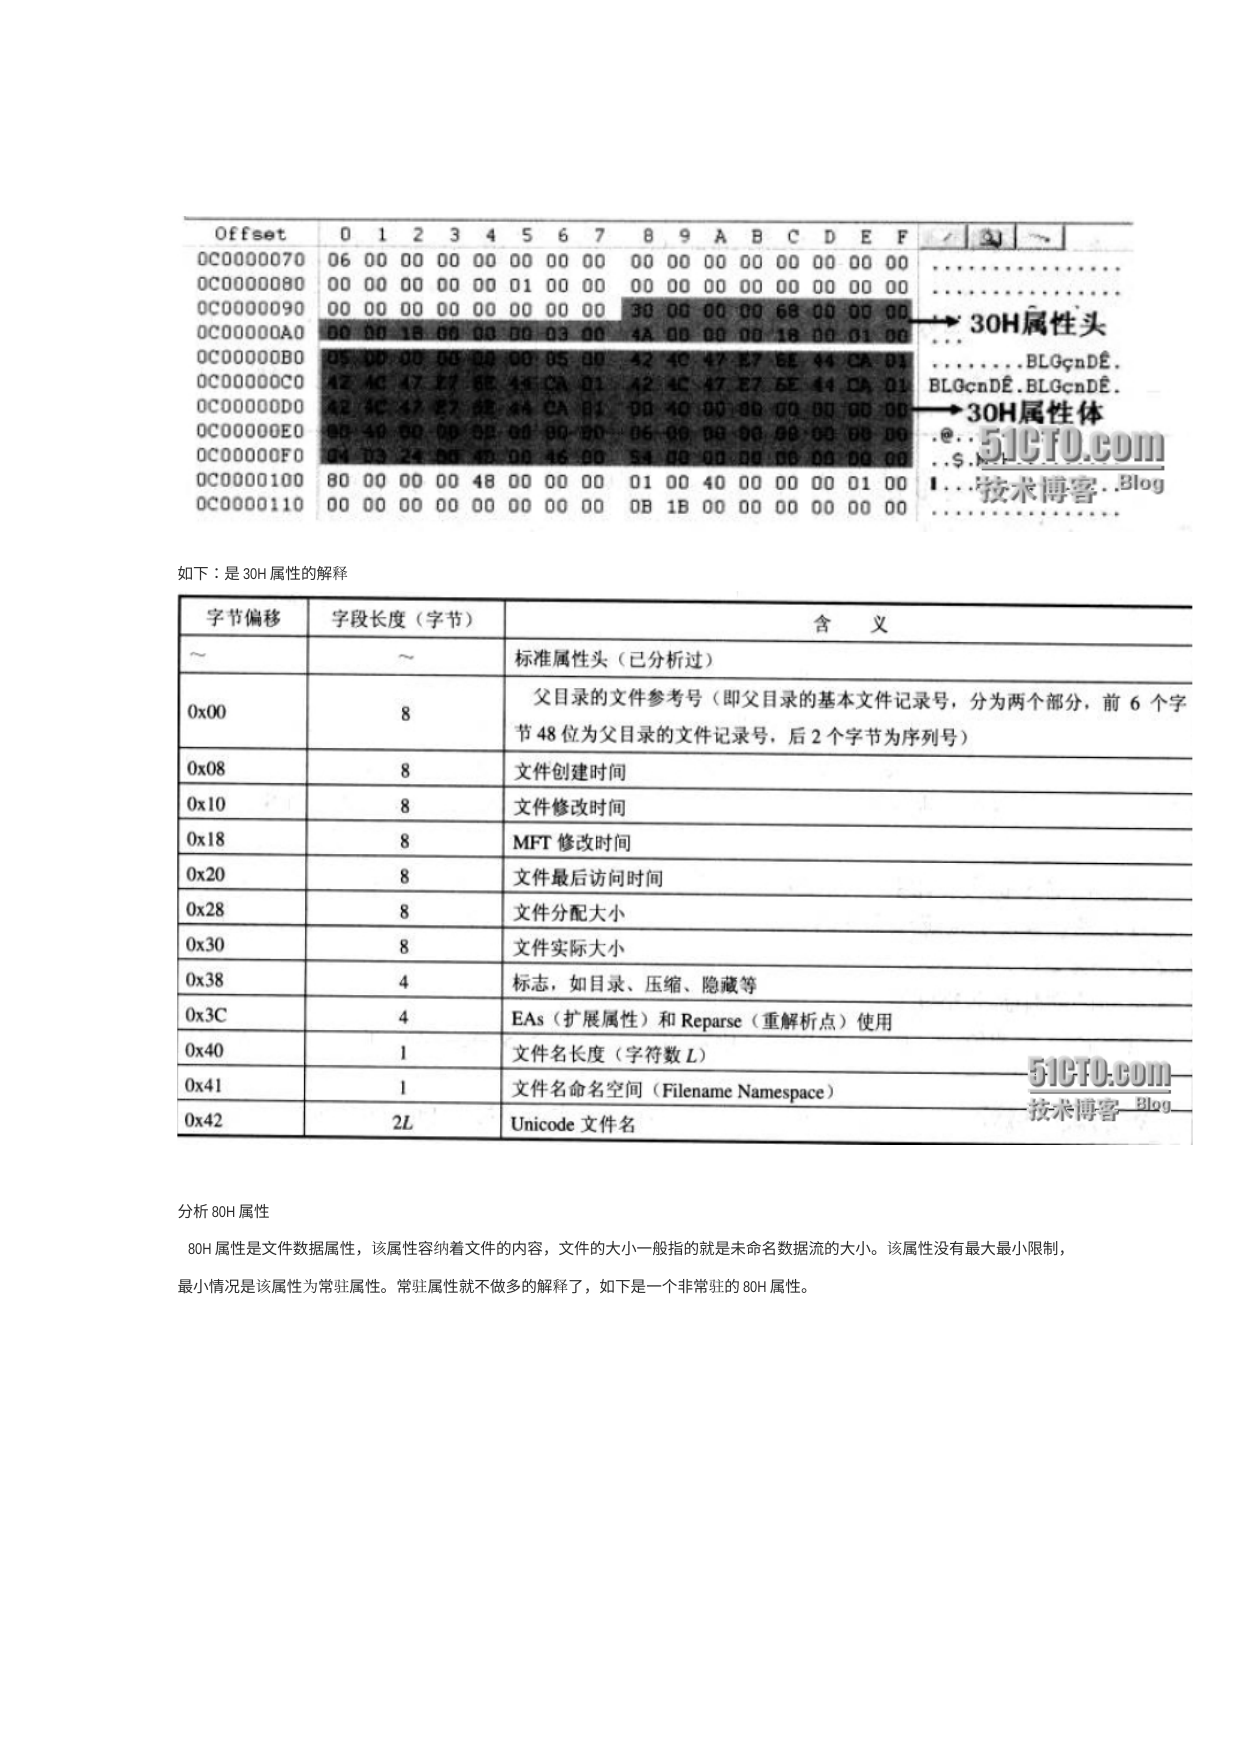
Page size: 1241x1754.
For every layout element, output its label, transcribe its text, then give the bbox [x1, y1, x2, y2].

picture [177, 591, 1193, 1145]
text 80H属性是文件数据属性，该属性容纳着文件的内容，文件的大小一般指的就是未命名数据流的大小。该属性没有最大最小限制，最小情况是该属性为常驻属性。常驻属性就不做多的解释了，如下是一个非常驻的80H属性。 [177, 1229, 1063, 1304]
picture [177, 216, 1193, 532]
text 分析80H属性 [177, 1192, 1063, 1229]
text 如下：是30H属性的解释 [177, 554, 1063, 591]
